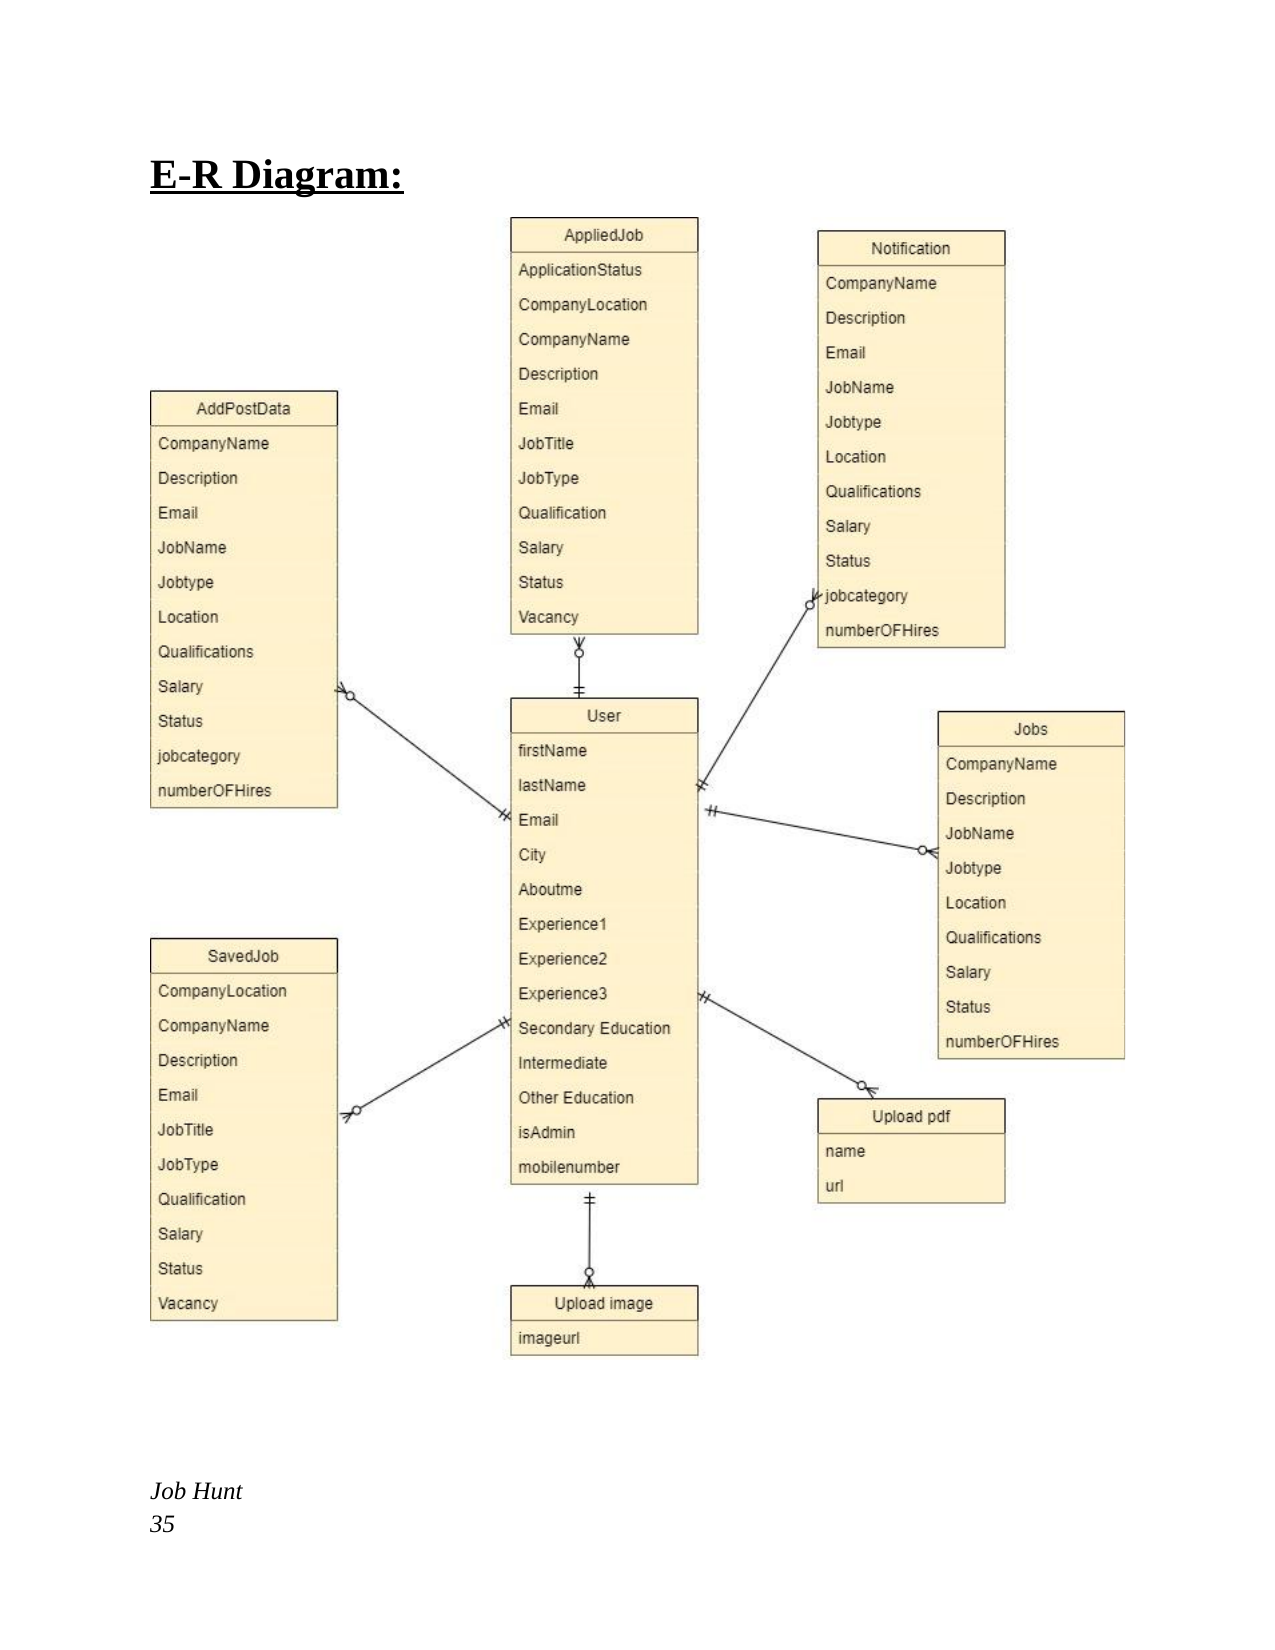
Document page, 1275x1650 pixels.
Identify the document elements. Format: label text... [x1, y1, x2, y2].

subtitle E-R Diagram: [150, 150, 1125, 198]
picture [150, 217, 1125, 1360]
